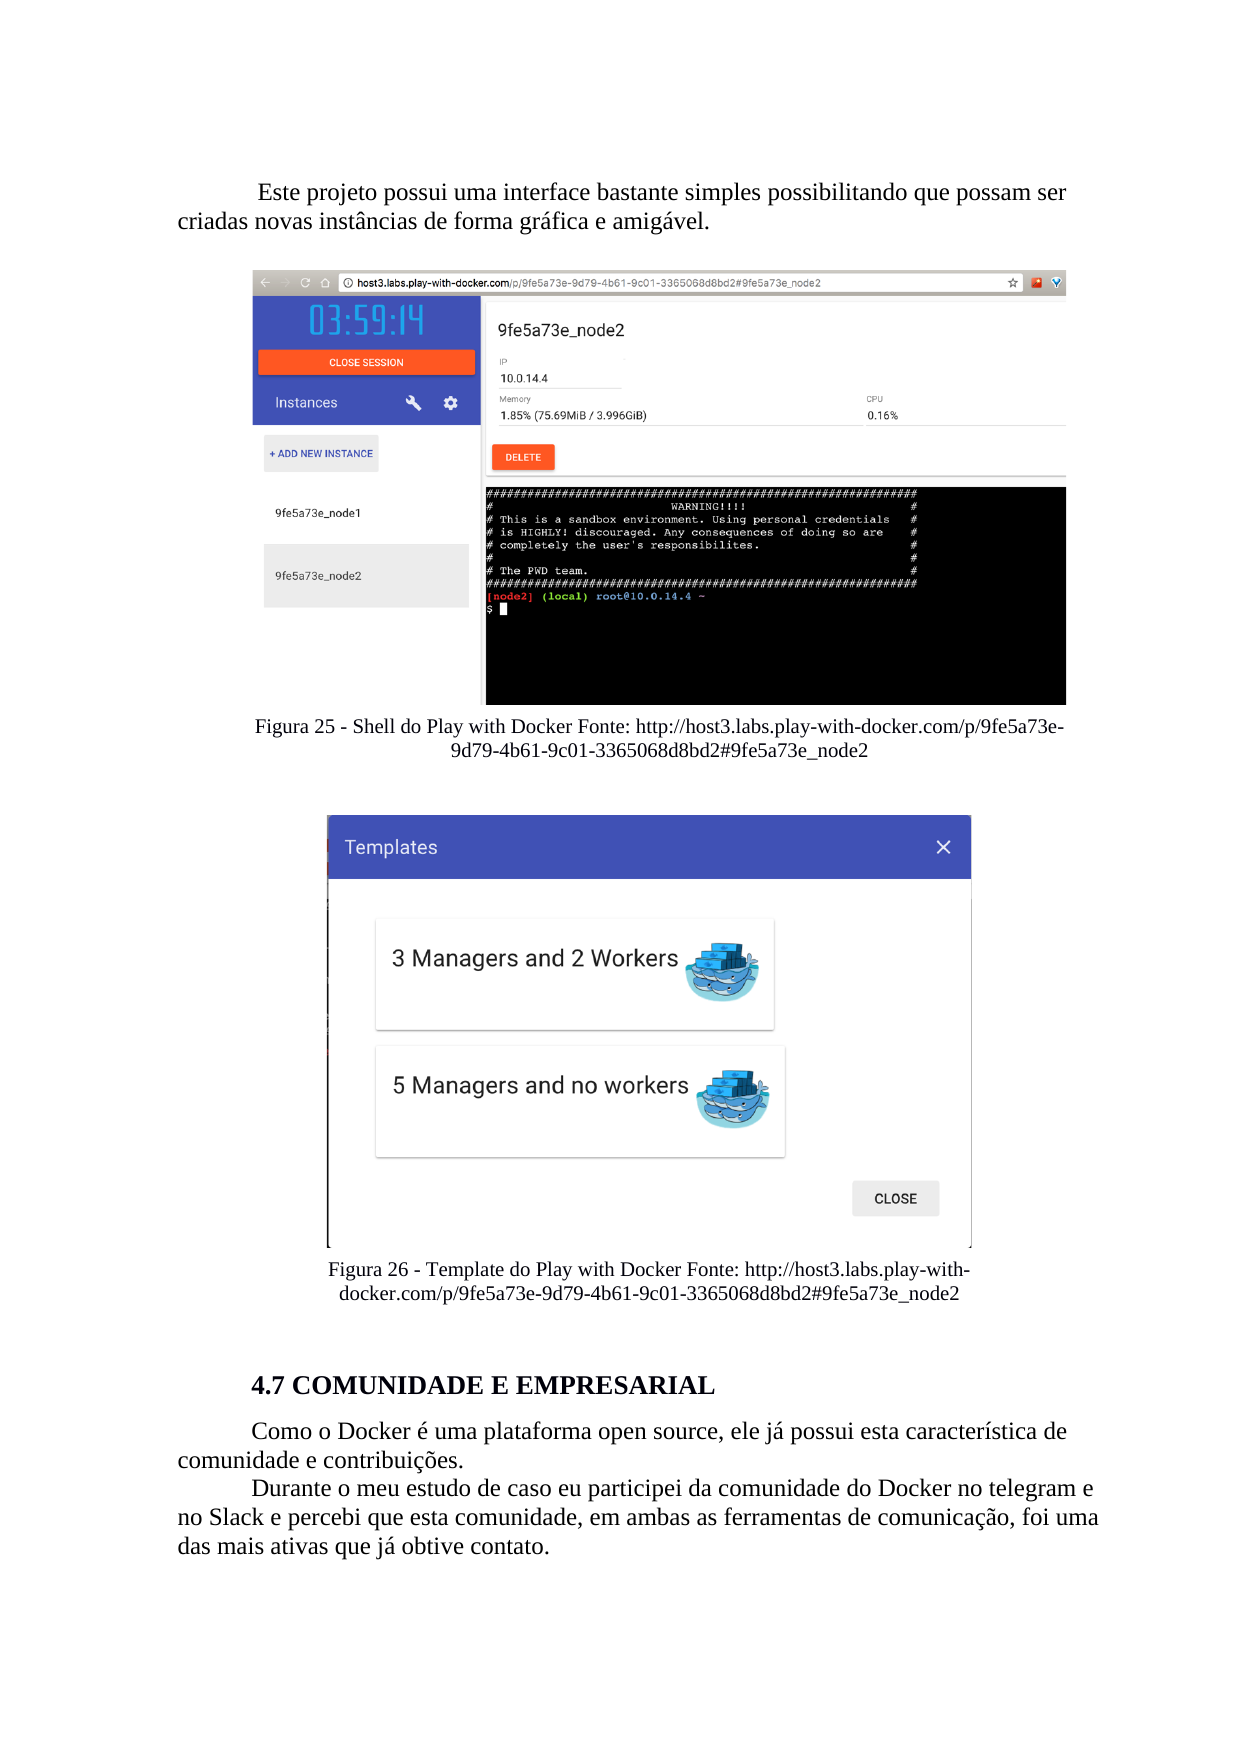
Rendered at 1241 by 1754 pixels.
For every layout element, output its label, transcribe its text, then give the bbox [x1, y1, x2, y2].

text Este projeto possui uma interface bastante simples possibilitando que possam ser criadas novas instâncias de forma gráfica e amigável. [177, 177, 1122, 235]
text Durante o meu estudo de caso eu participei da comunidade do Docker no telegram e no Slack e percebi que esta comunidade, em ambas as ferramentas de comunicação, foi uma das mais ativas que já obtive contato. [177, 1473, 1122, 1560]
picture [252, 270, 1067, 705]
text 4.7 COMUNIDADE E EMPRESARIAL [177, 1369, 1122, 1400]
picture [326, 815, 972, 1248]
text Como o Docker é uma plataforma open source, ele já possui esta característica de comunidade e contribuições. [177, 1416, 1122, 1473]
